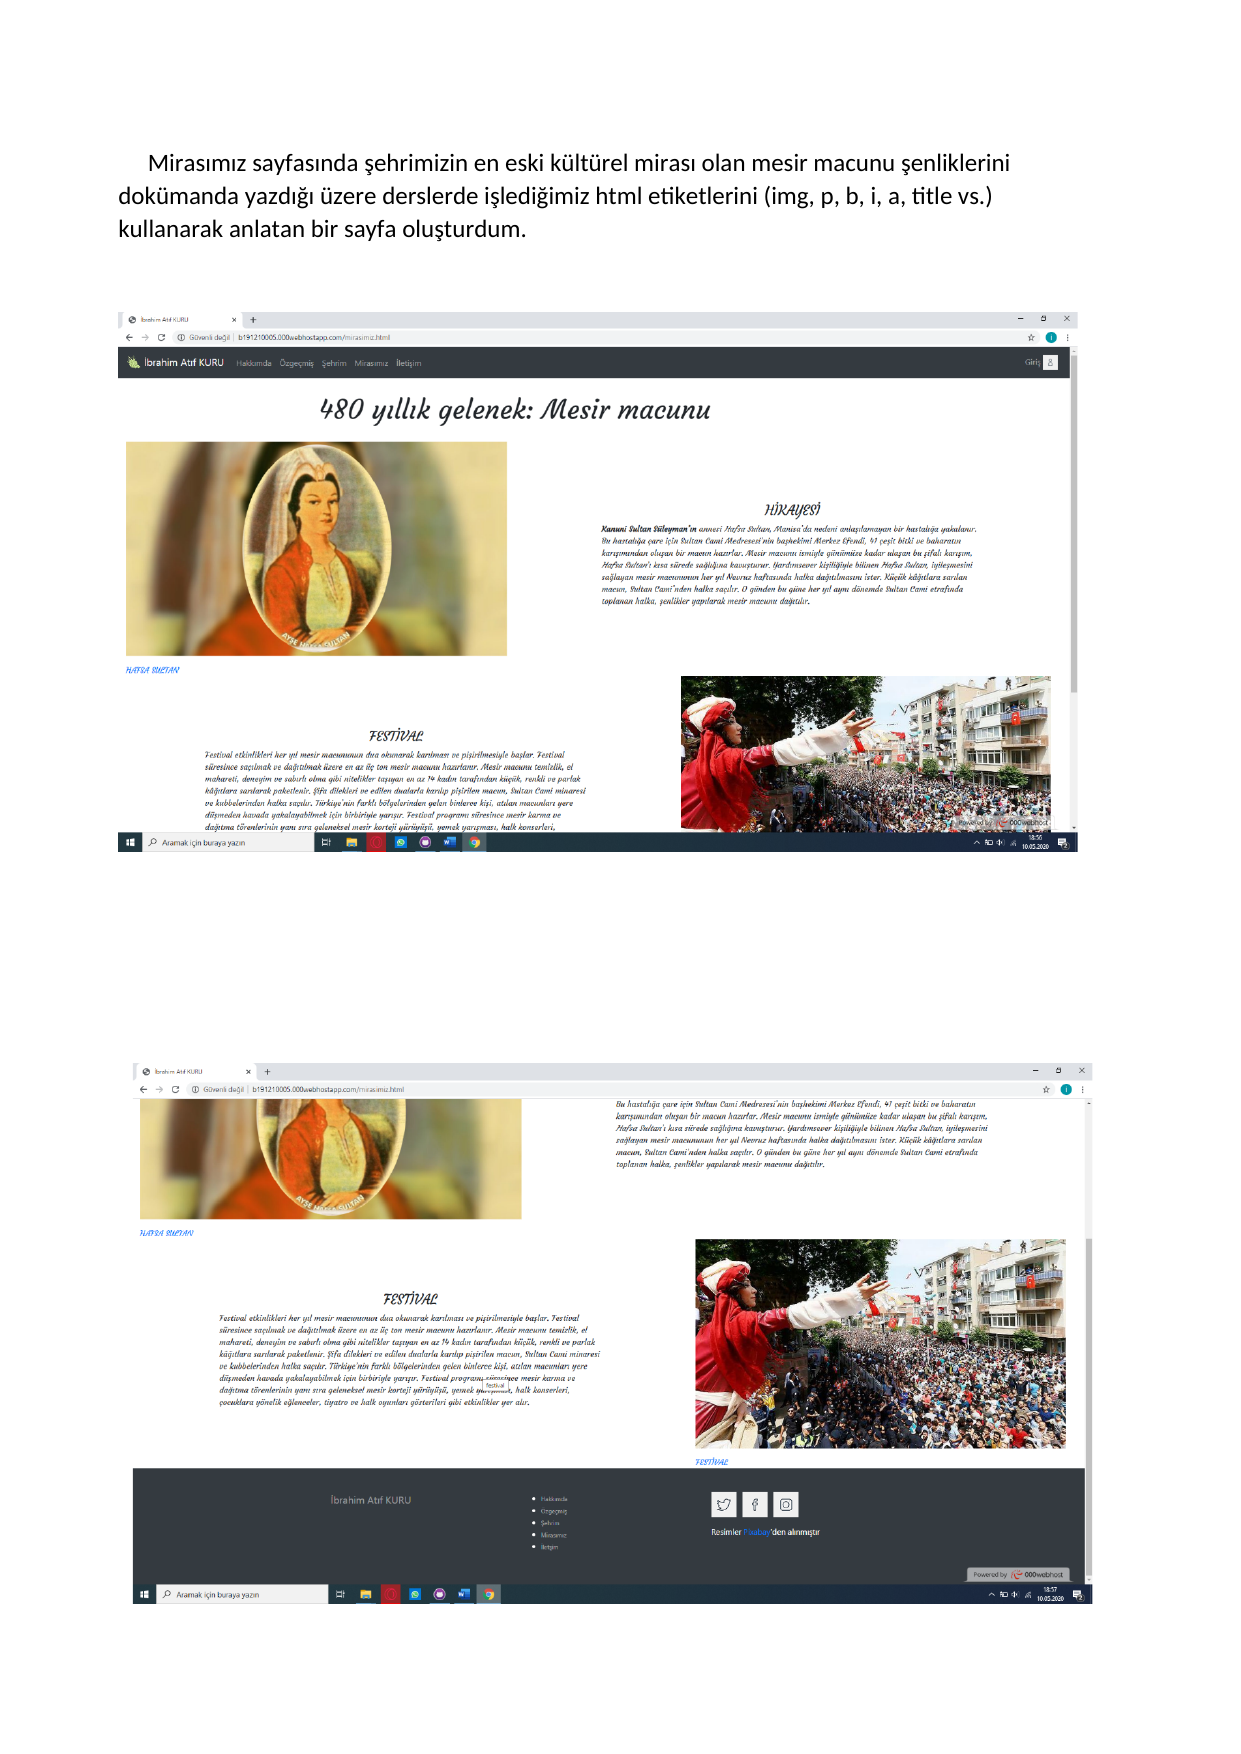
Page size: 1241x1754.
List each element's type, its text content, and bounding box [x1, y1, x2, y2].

picture [118, 312, 1078, 852]
picture [132, 1063, 1093, 1604]
text Mirasımız sayfasında şehrimizin en eski kültürel mirası olan mesir macunu şenliklerini dokümanda yazdığı üzere derslerde işlediğimiz html etiketlerini (img, p, b, i, a, title vs.) kullanarak anlatan bir sayfa oluşturdum. [118, 148, 1093, 244]
